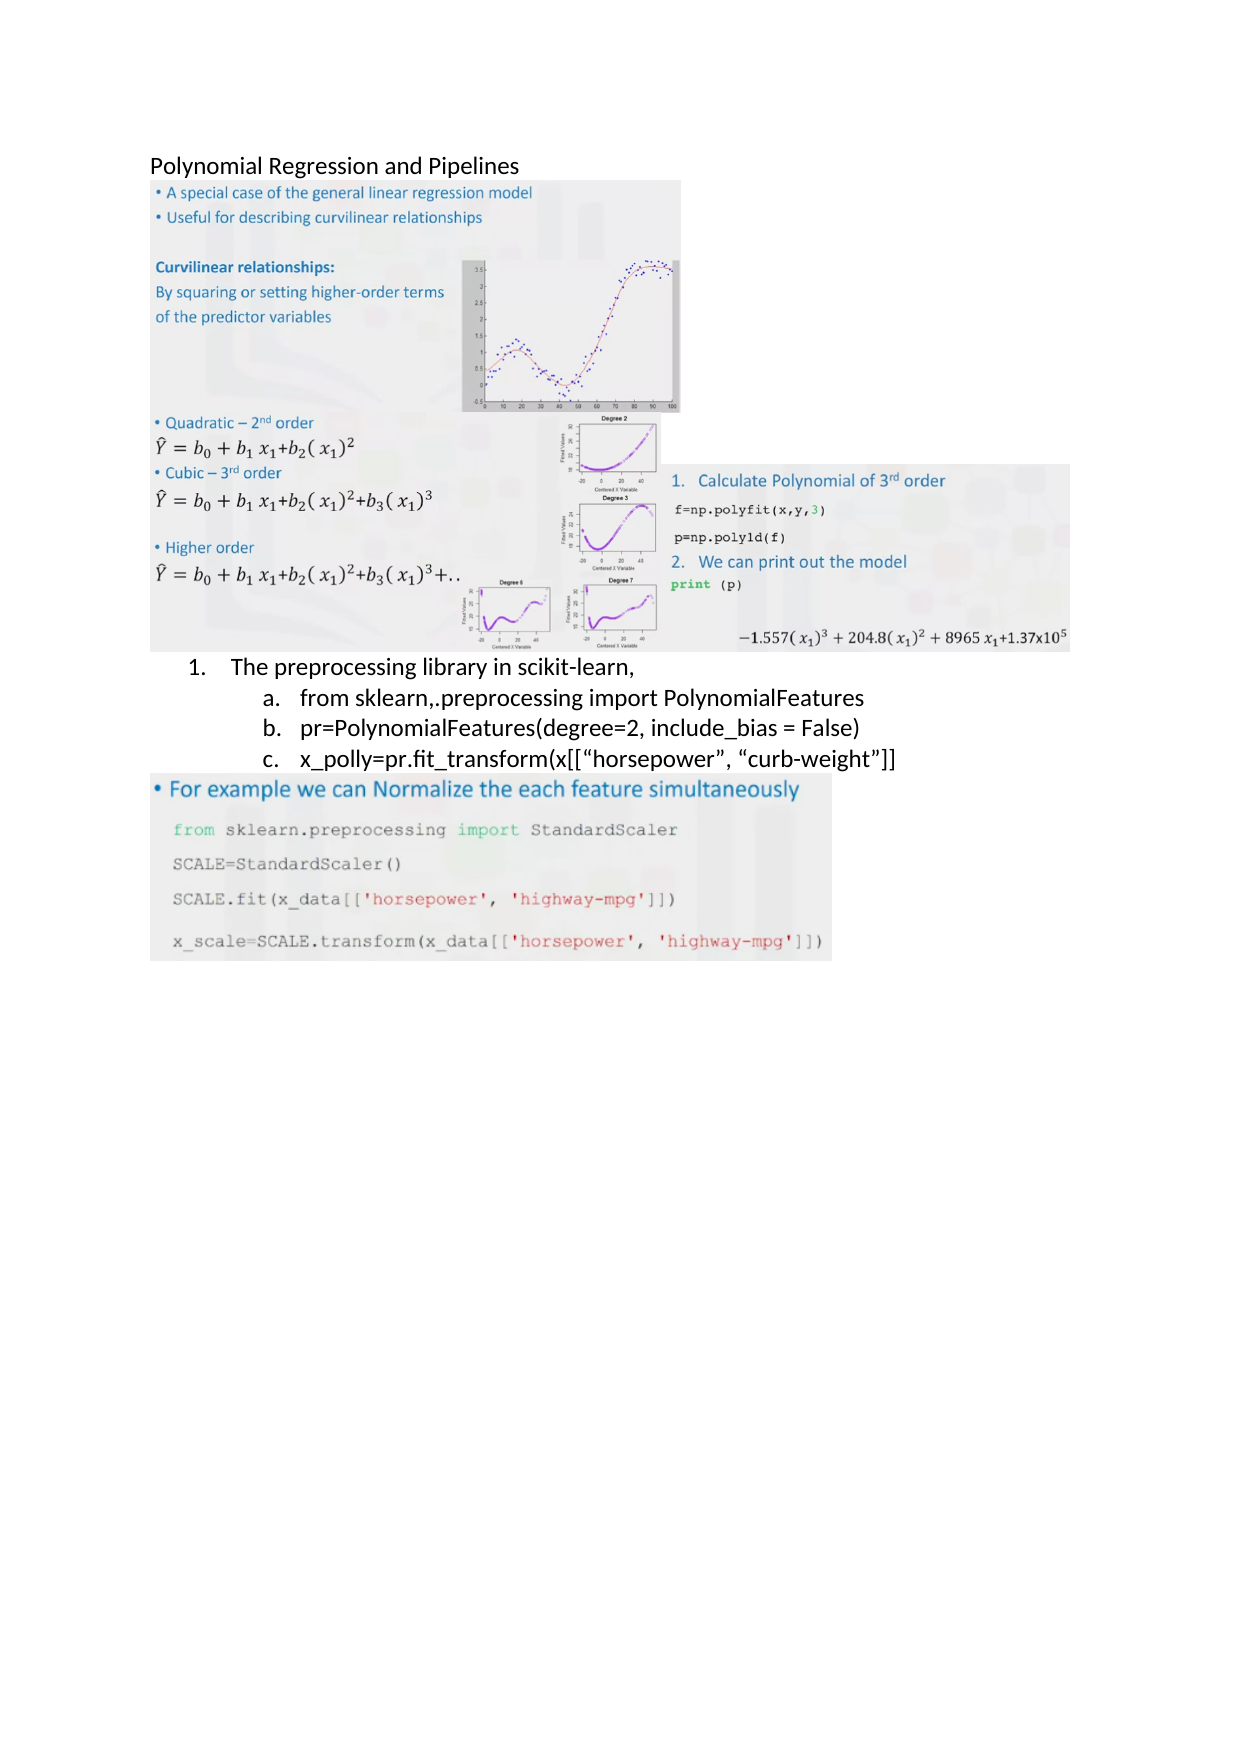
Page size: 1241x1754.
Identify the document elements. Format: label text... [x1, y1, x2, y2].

picture [150, 180, 1071, 652]
picture [150, 773, 832, 961]
list The preprocessing library in scikit-learn, [187, 651, 1090, 682]
list from sklearn,.preprocessing import PolynomialFeatures [262, 682, 1090, 712]
list pr=PolynomialFeatures(degree=2, include_bias = False) [262, 712, 1090, 743]
list x_polly=pr.fit_transform(x[[“horsepower”, “curb-weight”]] [262, 743, 1090, 773]
text Polynomial Regression and Pipelines [150, 150, 1090, 181]
